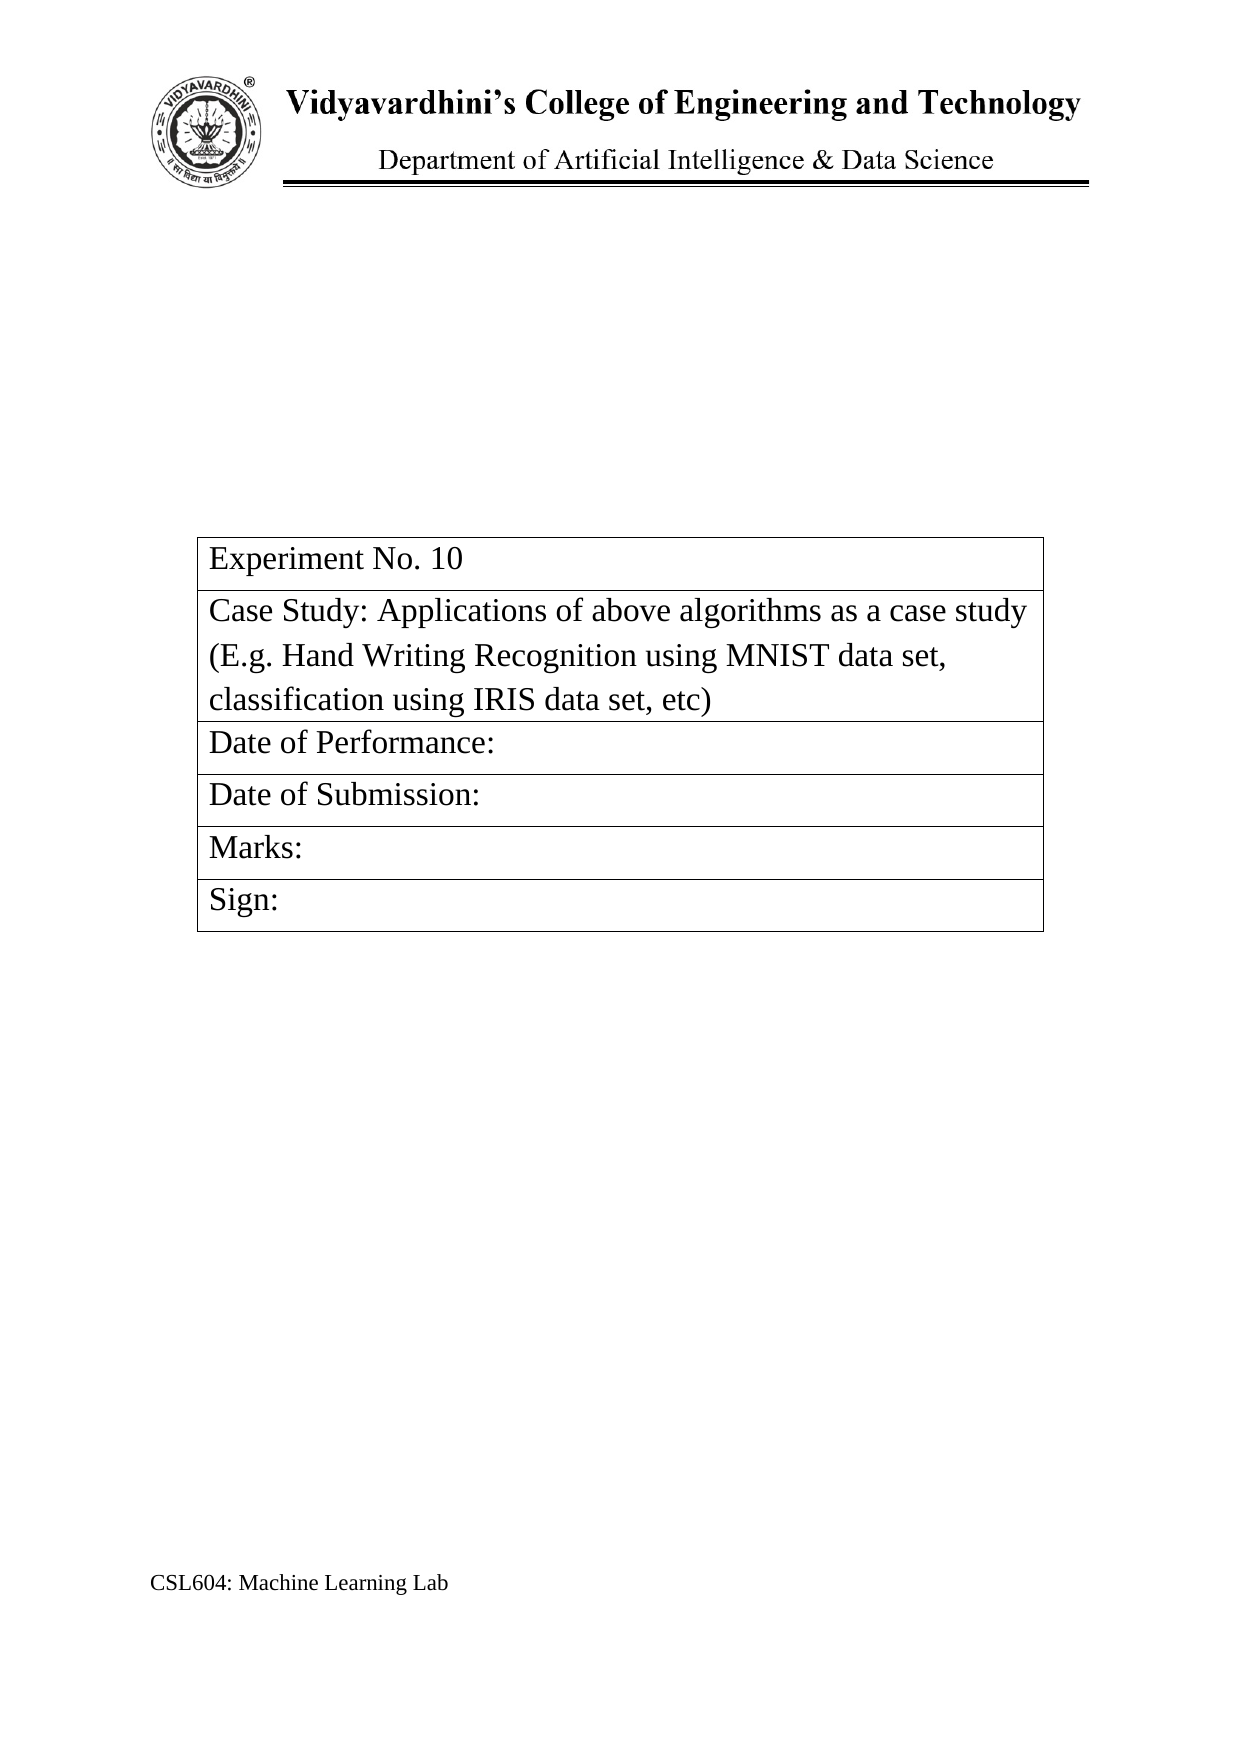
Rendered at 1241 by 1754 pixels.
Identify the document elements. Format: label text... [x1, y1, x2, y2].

table_cell Case Study: Applications of above algorithms as a case study (E.g. Hand Writing Recognition using MNIST data set, classification using IRIS data set, etc) [198, 591, 1043, 721]
table_cell Date of Performance: [198, 722, 1043, 773]
table_header Experiment No. 10 [198, 538, 1043, 590]
picture [150, 75, 1091, 190]
table_cell Date of Submission: [198, 775, 1043, 826]
table_cell Sign: [198, 880, 1043, 931]
table_cell Marks: [198, 827, 1043, 878]
